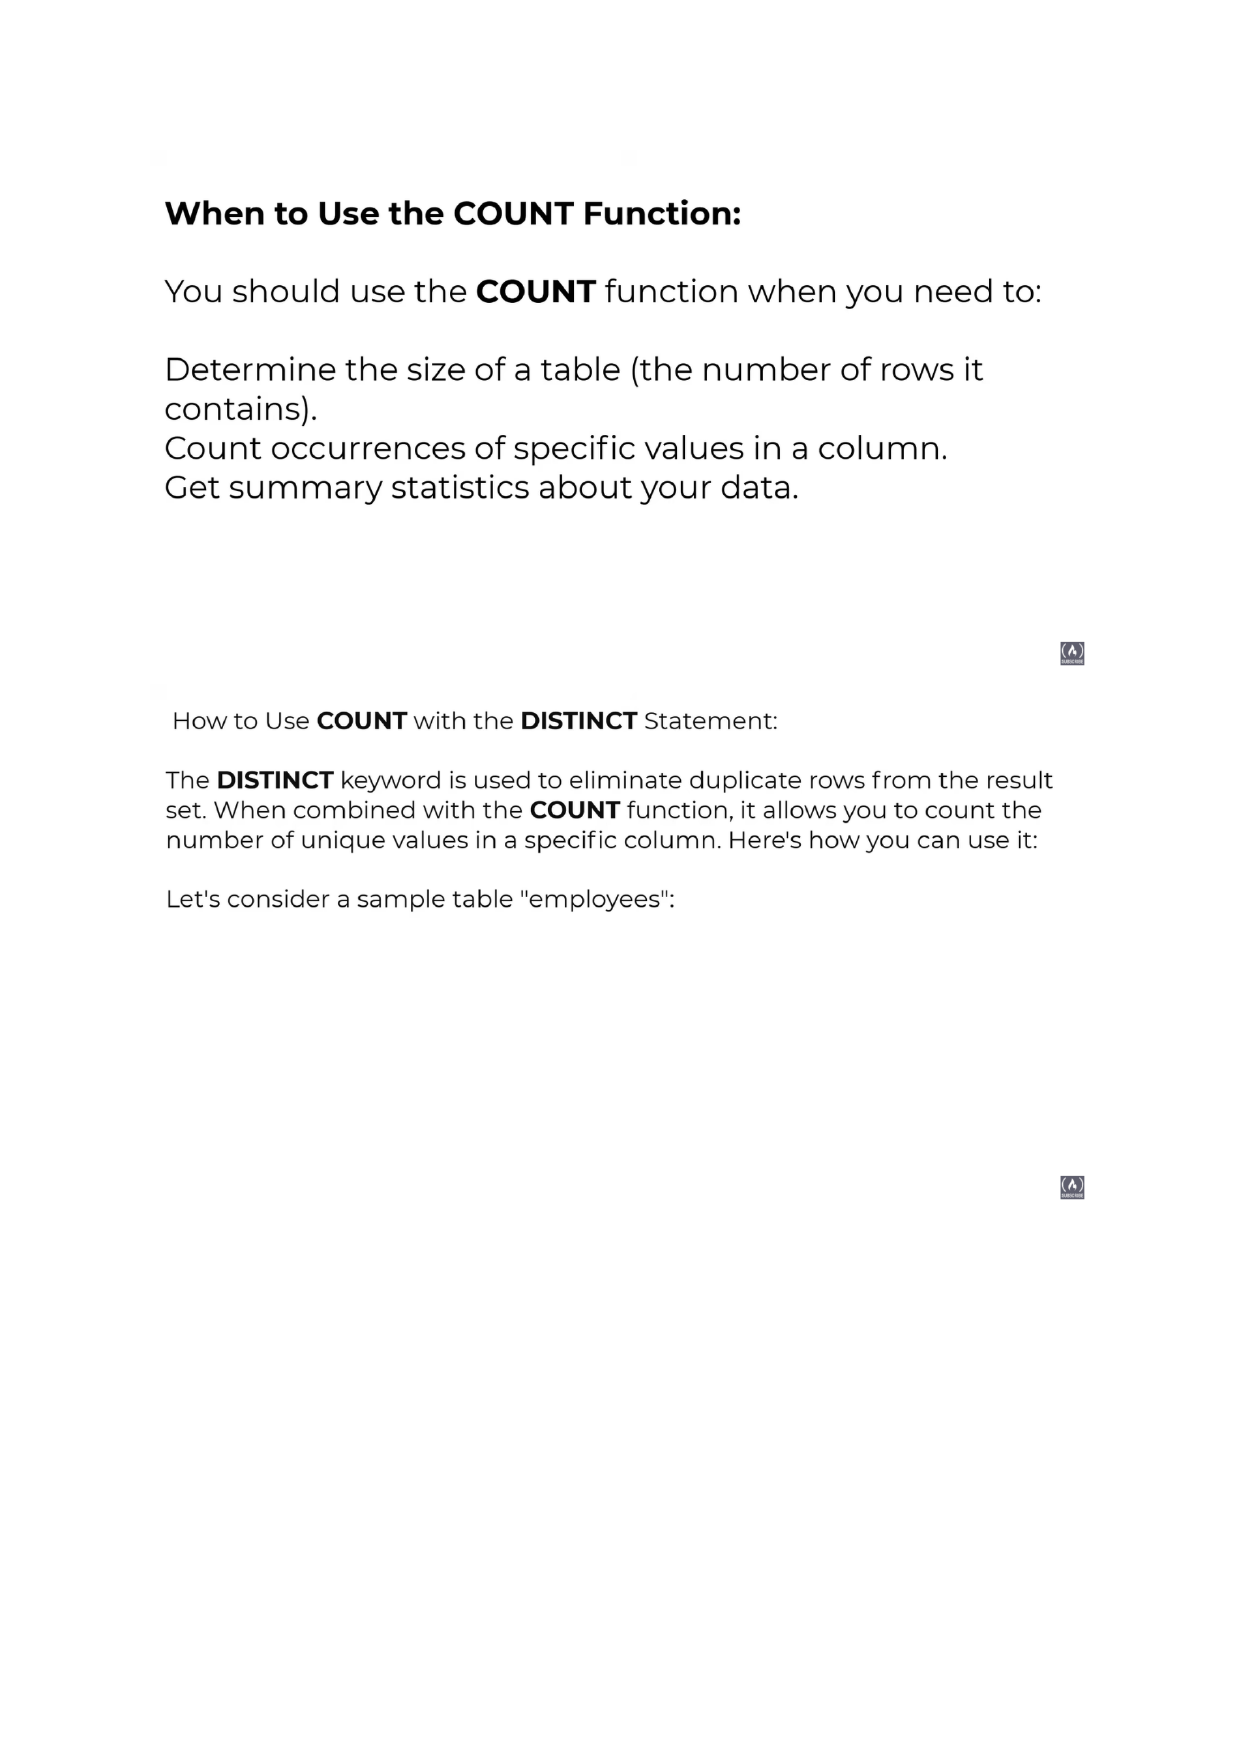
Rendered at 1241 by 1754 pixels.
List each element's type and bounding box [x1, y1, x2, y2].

picture [150, 684, 1091, 1213]
picture [150, 150, 1091, 679]
